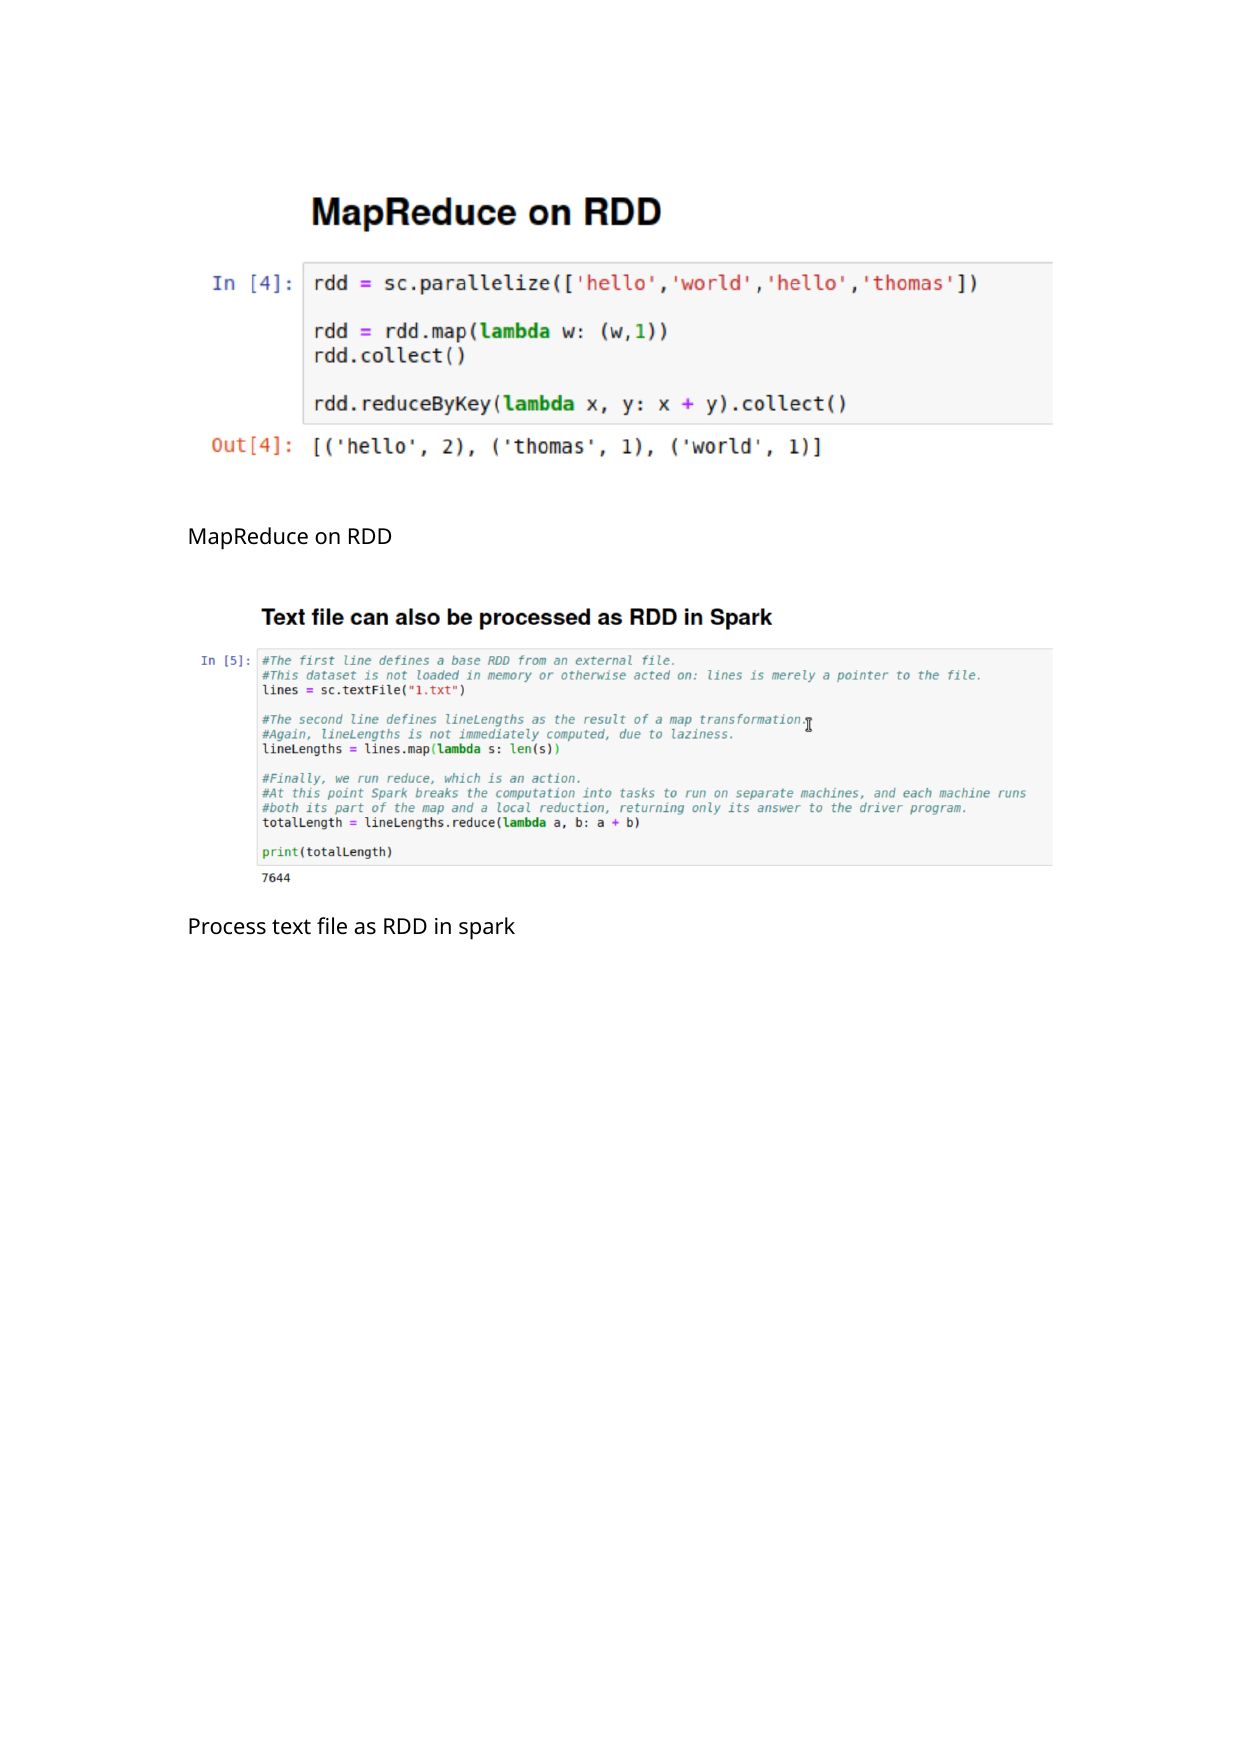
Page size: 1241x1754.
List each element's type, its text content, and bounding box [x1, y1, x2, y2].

picture [187, 584, 1053, 890]
text MapReduce on RDD [187, 519, 1053, 552]
text Process text file as RDD in spark [187, 909, 1053, 942]
picture [187, 162, 1053, 493]
